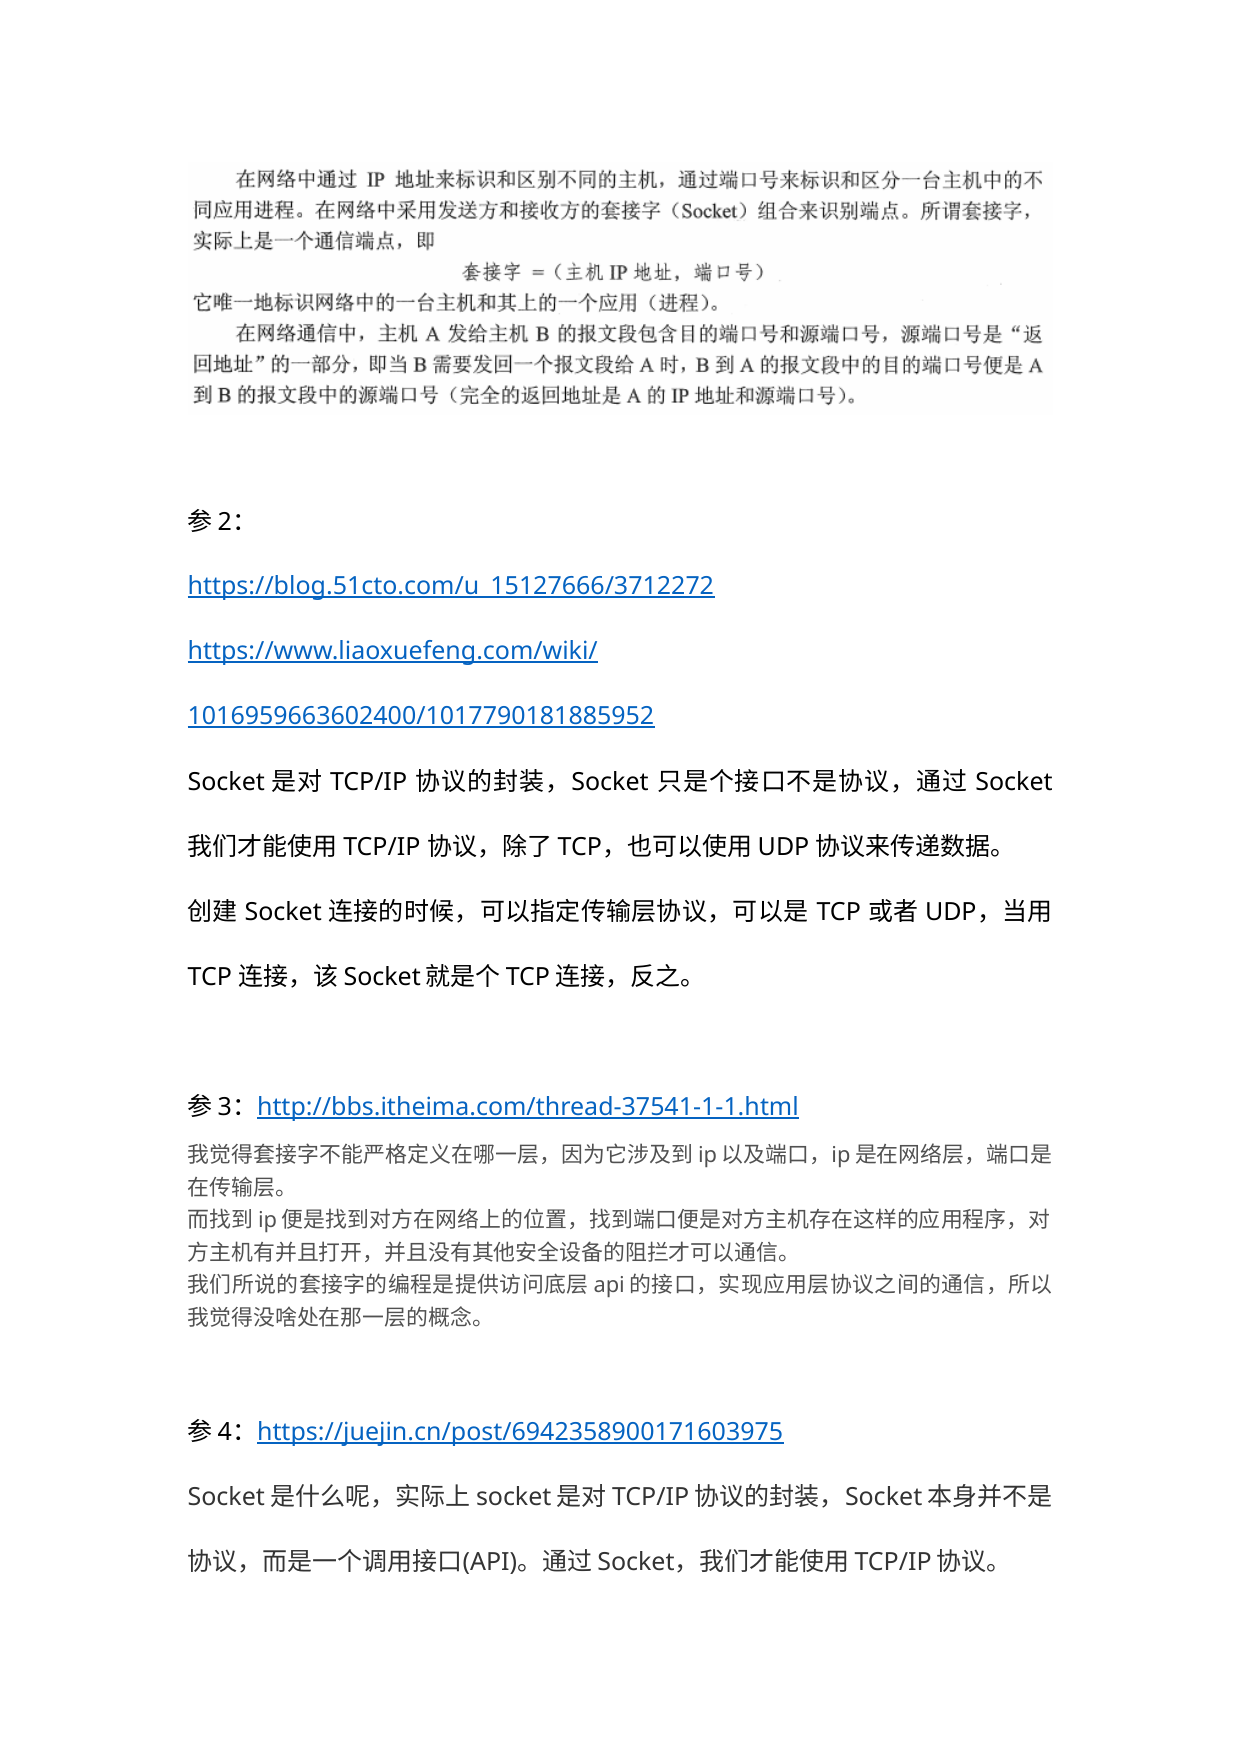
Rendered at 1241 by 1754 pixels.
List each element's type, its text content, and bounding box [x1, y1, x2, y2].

text https://blog.51cto.com/u_15127666/3712272 [187, 552, 1053, 617]
text 参2： [187, 487, 1053, 552]
picture [187, 162, 1053, 415]
text 创建 Socket 连接的时候，可以指定传输层协议，可以是 TCP 或者 UDP，当用 TCP 连接，该Socket就是个TCP连接，反之。 [187, 877, 1053, 1007]
text Socket 是对 TCP/IP 协议的封装，Socket 只是个接口不是协议，通过 Socket 我们才能使用 TCP/IP 协议，除了 TCP，也可以使用 UDP 协议来传递数据。 [187, 747, 1053, 877]
text 参4：https://juejin.cn/post/6942358900171603975 [187, 1397, 1053, 1462]
text 我觉得套接字不能严格定义在哪一层，因为它涉及到ip以及端口，ip是在网络层，端口是在传输层。 而找到ip便是找到对方在网络上的位置，找到端口便是对方主机存在这样的应用程序，对方主机有并且打开，并且没有其他安全设备的阻拦才可以通信。 我们所说的套接字的编程是提供访问底层api的接口，实现应用层协议之间的通信，所以我觉得没啥处在那一层的概念。 [187, 1137, 1053, 1332]
text https://www.liaoxuefeng.com/wiki/1016959663602400/1017790181885952 [187, 617, 1053, 747]
text 参3：http://bbs.itheima.com/thread-37541-1-1.html [187, 1072, 1053, 1137]
text Socket是什么呢，实际上socket是对TCP/IP协议的封装，Socket本身并不是协议，而是一个调用接口(API)。通过Socket，我们才能使用TCP/IP协议。 [187, 1462, 1053, 1592]
